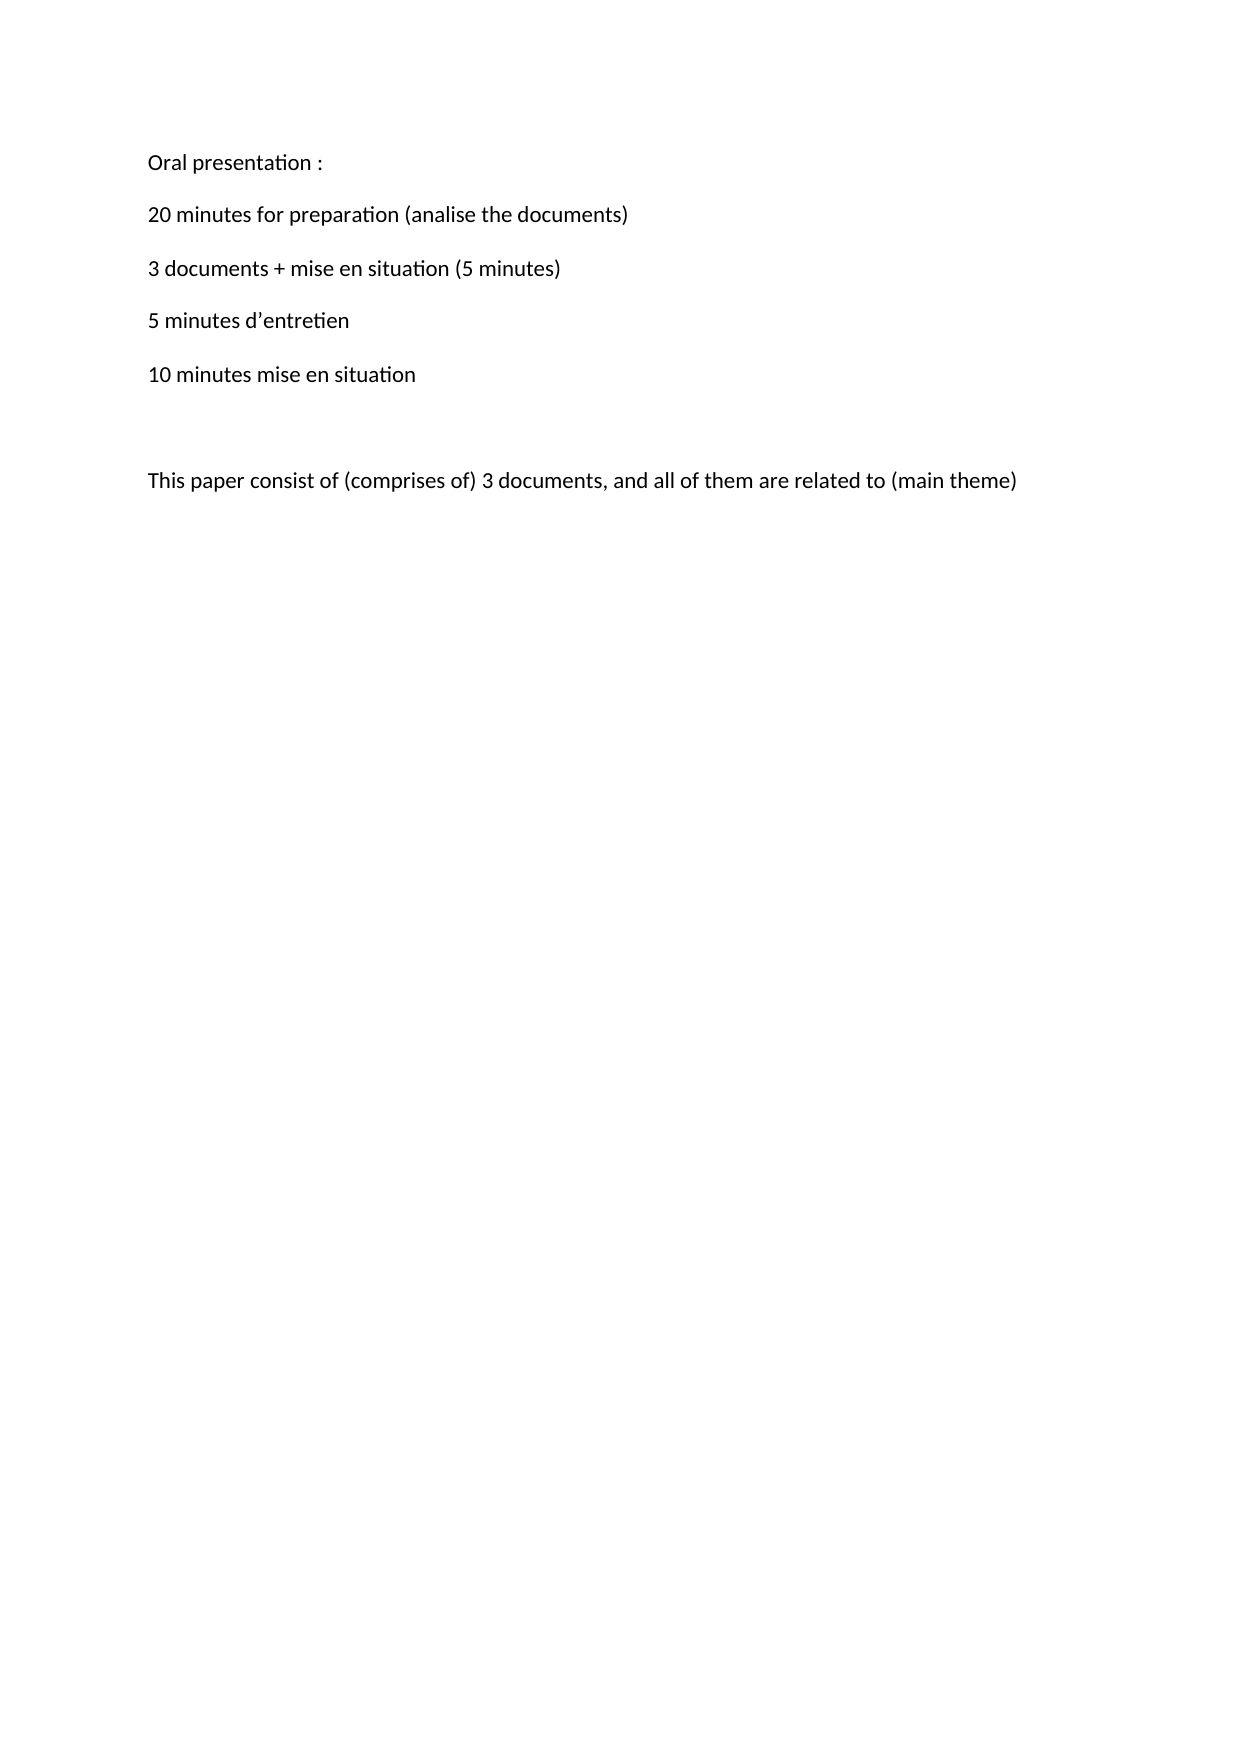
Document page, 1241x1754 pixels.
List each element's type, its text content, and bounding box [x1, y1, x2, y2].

text 5 minutes d’entretien [148, 307, 1093, 335]
text 20 minutes for preparation (analise the documents) [148, 201, 1093, 229]
text 10 minutes mise en situation [148, 360, 1093, 388]
text 3 documents + mise en situation (5 minutes) [148, 254, 1093, 282]
text This paper consist of (comprises of) 3 documents, and all of them are related to (main theme) [148, 466, 1093, 494]
text Oral presentation : [148, 148, 1093, 176]
